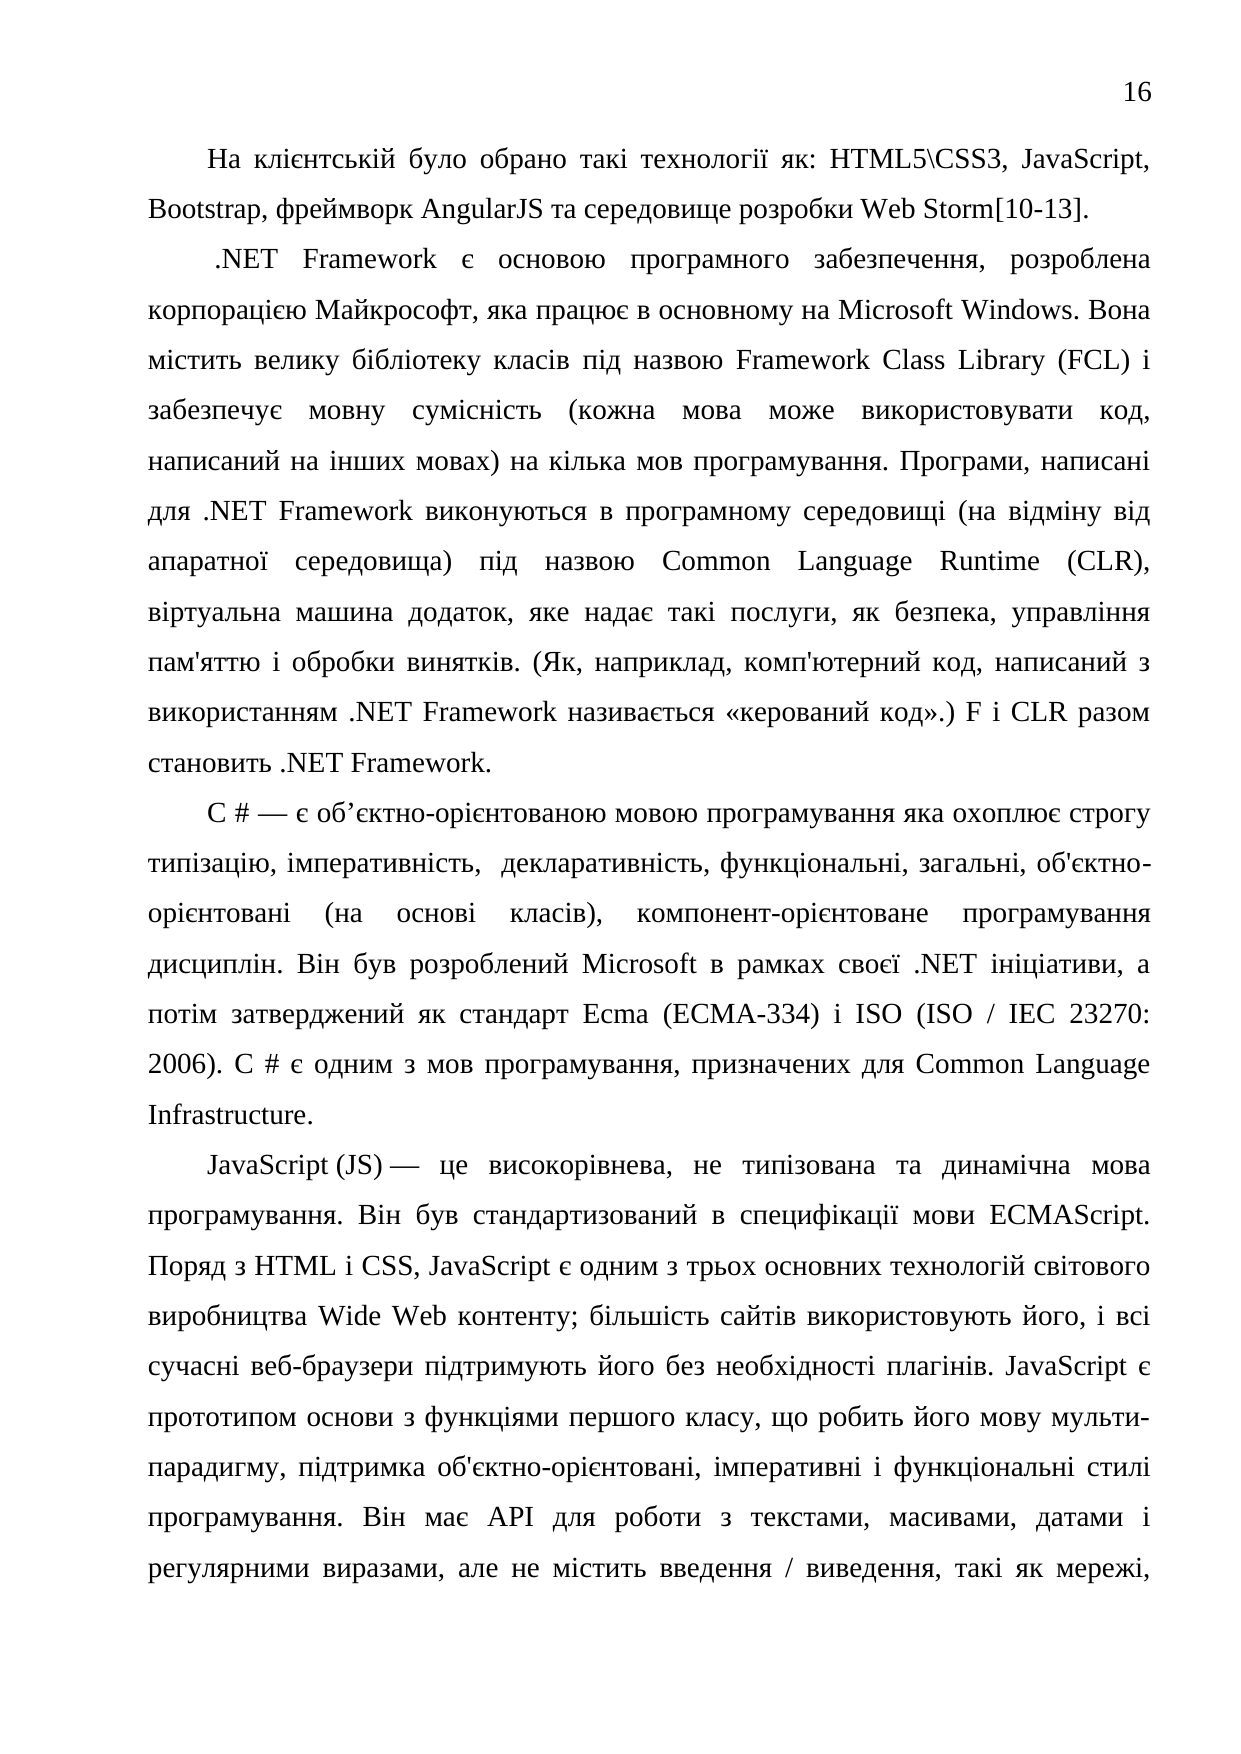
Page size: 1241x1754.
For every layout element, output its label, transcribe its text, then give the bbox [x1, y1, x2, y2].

text .NET Framework є основою програмного забезпечення, розроблена корпорацією Майкрософт, яка працює в основному на Microsoft Windows. Вона містить велику бібліотеку класів під назвою Framework Class Library (FCL) і забезпечує мовну сумісність (кожна мова може використовувати код, написаний на інших мовах) на кілька мов програмування. Програми, написані для .NET Framework виконуються в програмному середовищі (на відміну від апаратної середовища) під назвою Common Language Runtime (CLR), віртуальна машина додаток, яке надає такі послуги, як безпека, управління пам'яттю і обробки винятків. (Як, наприклад, комп'ютерний код, написаний з використанням .NET Framework називається «керований код».) F і CLR разом становить .NET Framework. [148, 242, 1152, 778]
text C # — є об’єктно-орієнтованою мовою програмування яка охоплює строгу типізацію, імперативність, декларативність, функціональні, загальні, об'єктно-орієнтовані (на основі класів), компонент-орієнтоване програмування дисциплін. Він був розроблений Microsoft в рамках своєї .NET ініціативи, а потім затверджений як стандарт Ecma (ECMA-334) і ISO (ISO / IEC 23270: 2006). C # є одним з мов програмування, призначених для Common Language Infrastructure. [148, 795, 1152, 1130]
text На клієнтській було обрано такі технології як: HTML5\CSS3, JavaScript, Bootstrap, фреймворк AngularJS та середовище розробки Web Storm[10-13]. [148, 141, 1152, 225]
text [148, 1147, 1152, 1583]
